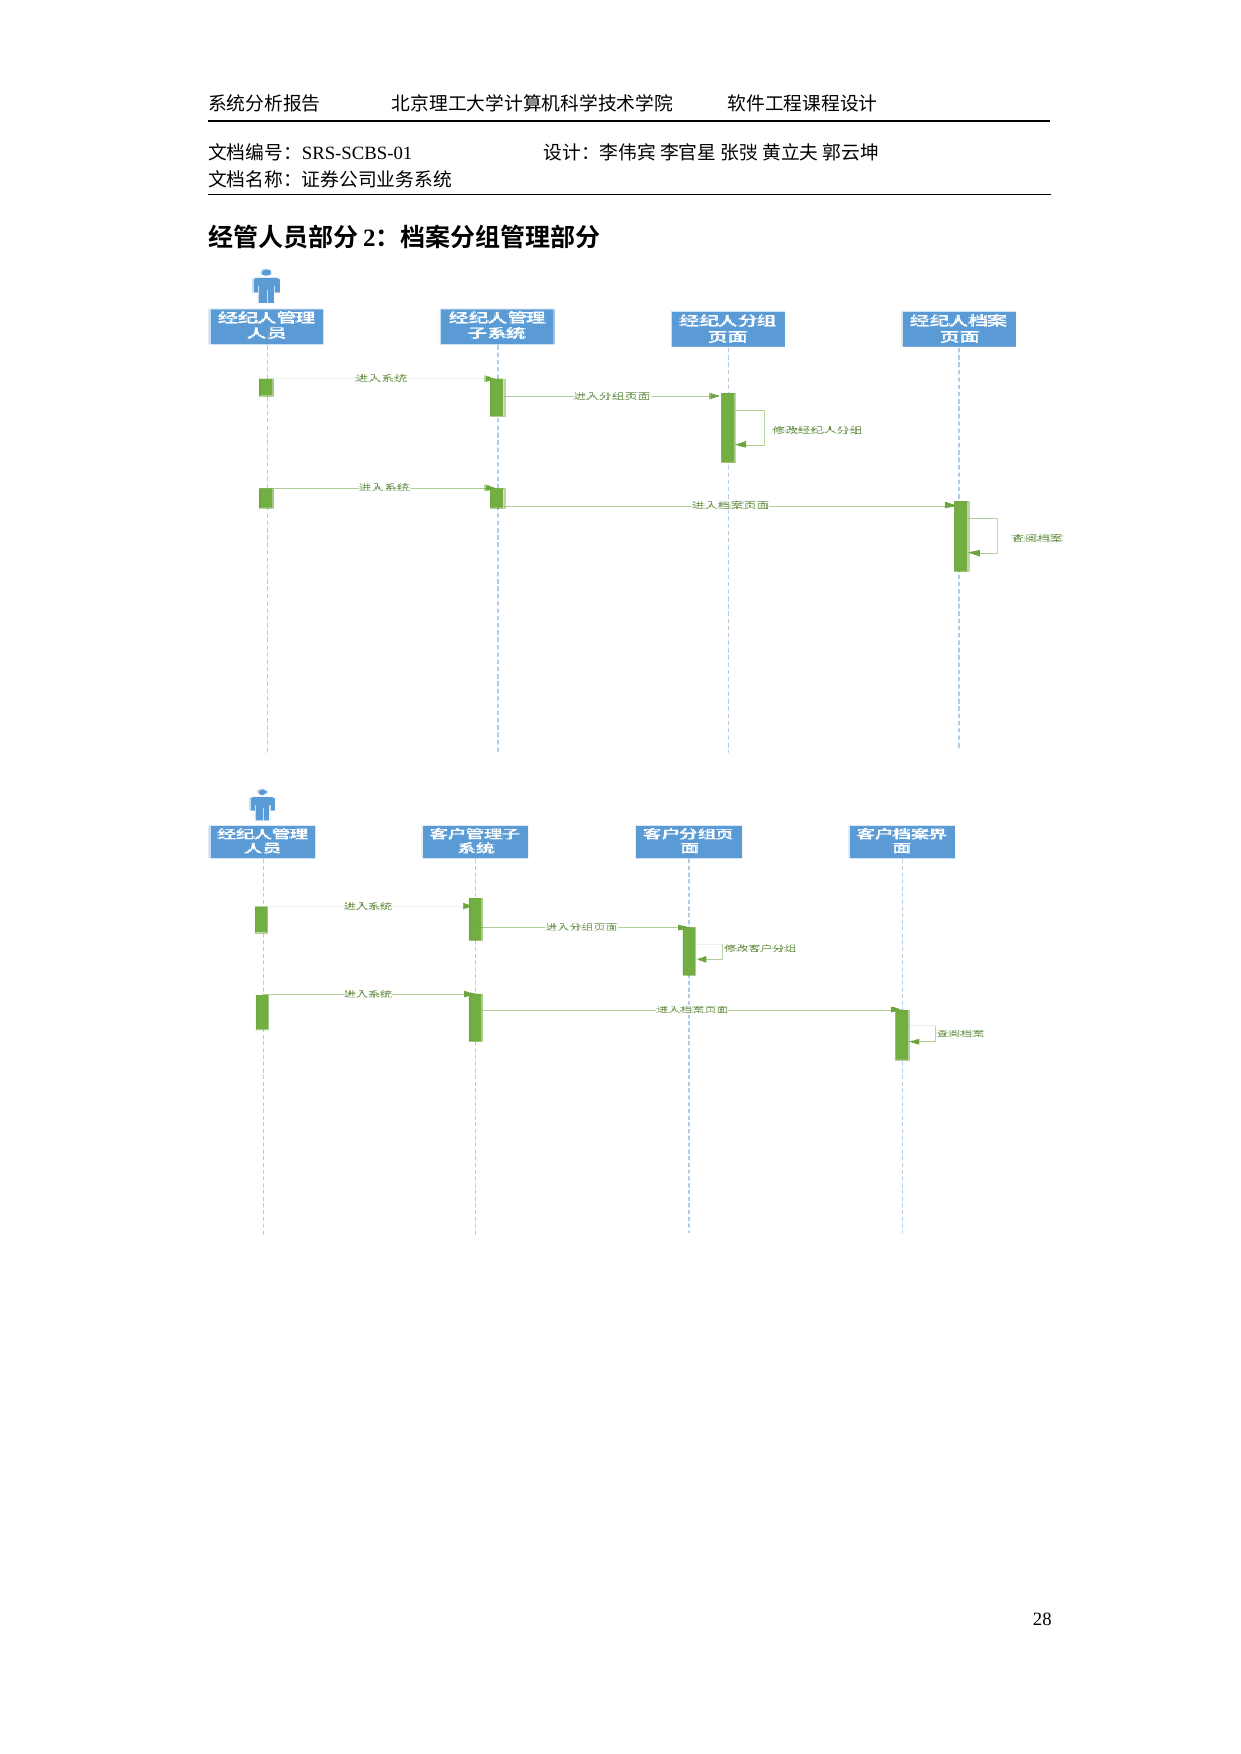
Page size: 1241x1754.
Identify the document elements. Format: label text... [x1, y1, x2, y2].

text 经管人员部分2：档案分组管理部分 [208, 203, 1051, 268]
